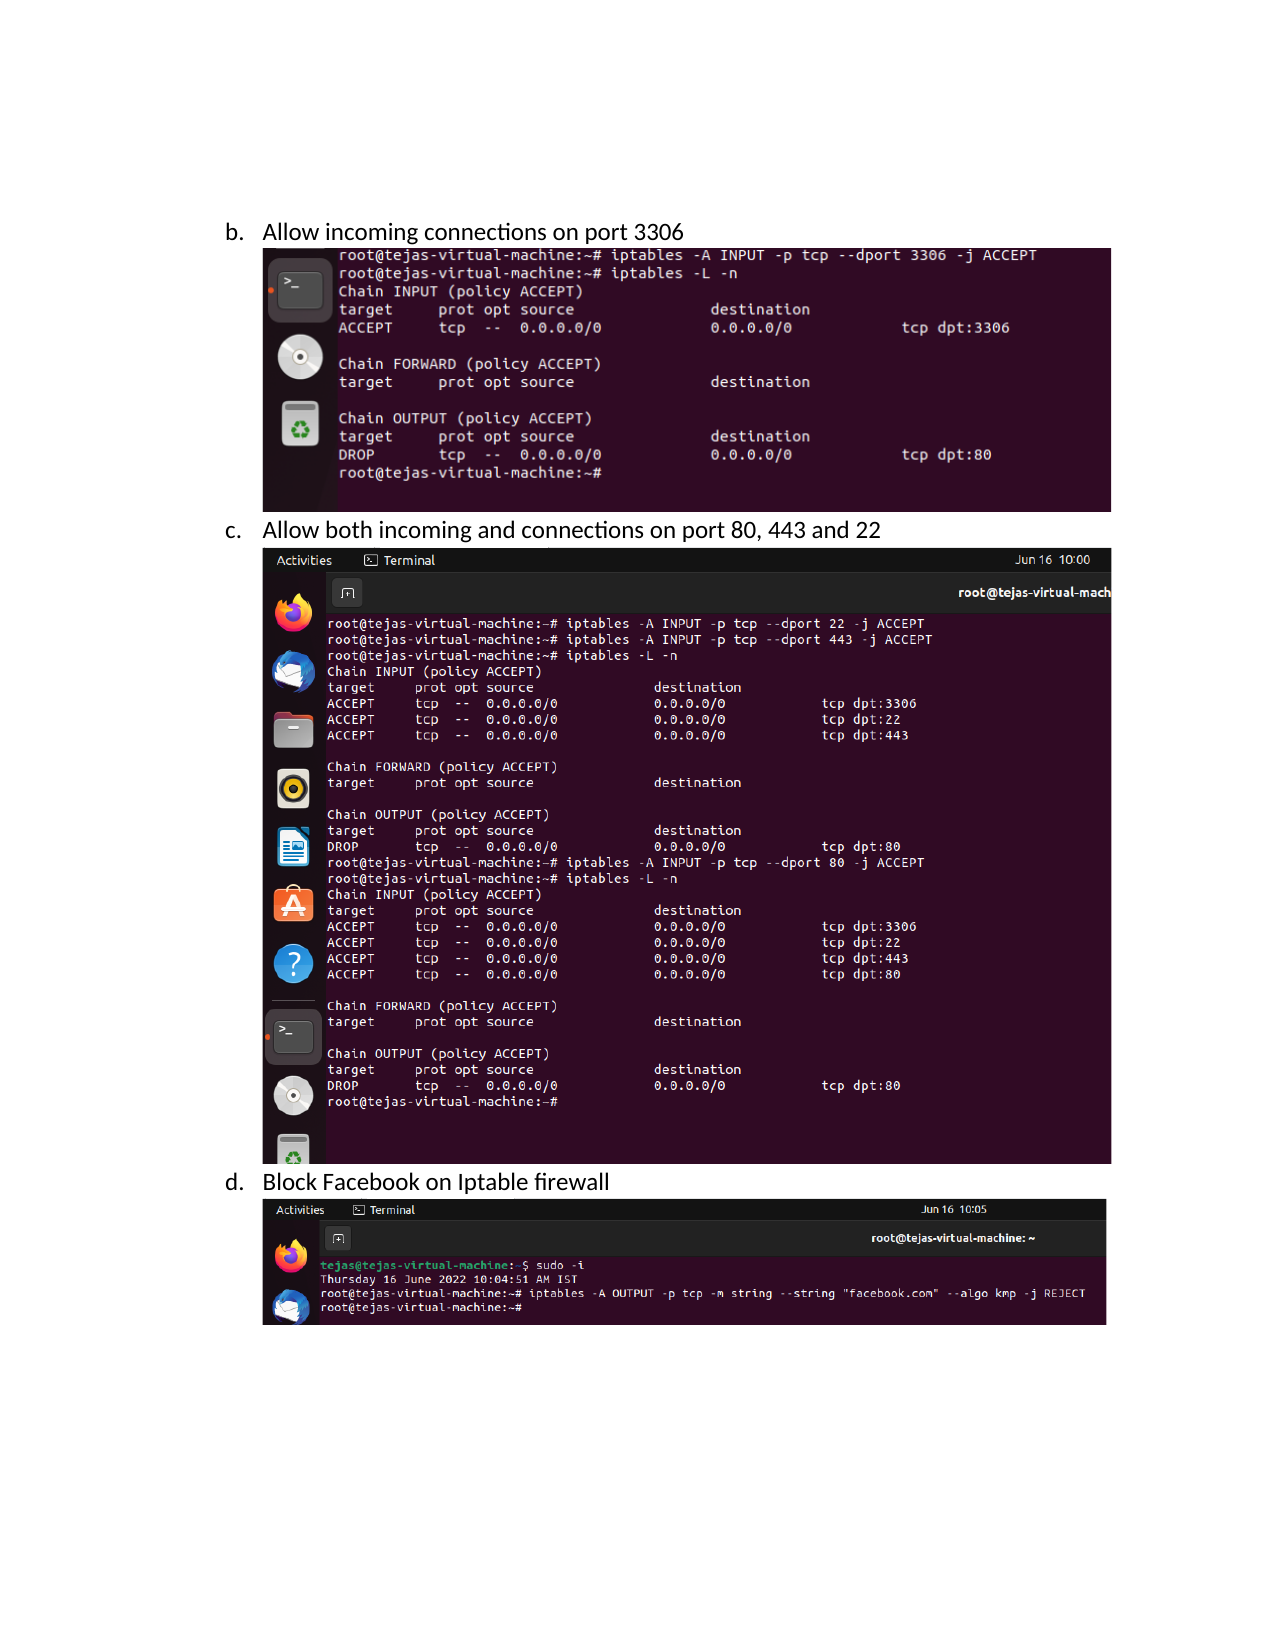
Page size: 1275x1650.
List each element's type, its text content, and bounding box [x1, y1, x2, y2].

picture [262, 547, 1112, 1164]
list Allow incoming connections on port 3306 [225, 216, 1125, 246]
picture [262, 1198, 1107, 1325]
picture [262, 248, 1112, 512]
list Block Facebook on Iptable firewall [225, 1166, 1125, 1196]
list Allow both incoming and connections on port 80, 443 and 22 [225, 514, 1125, 545]
